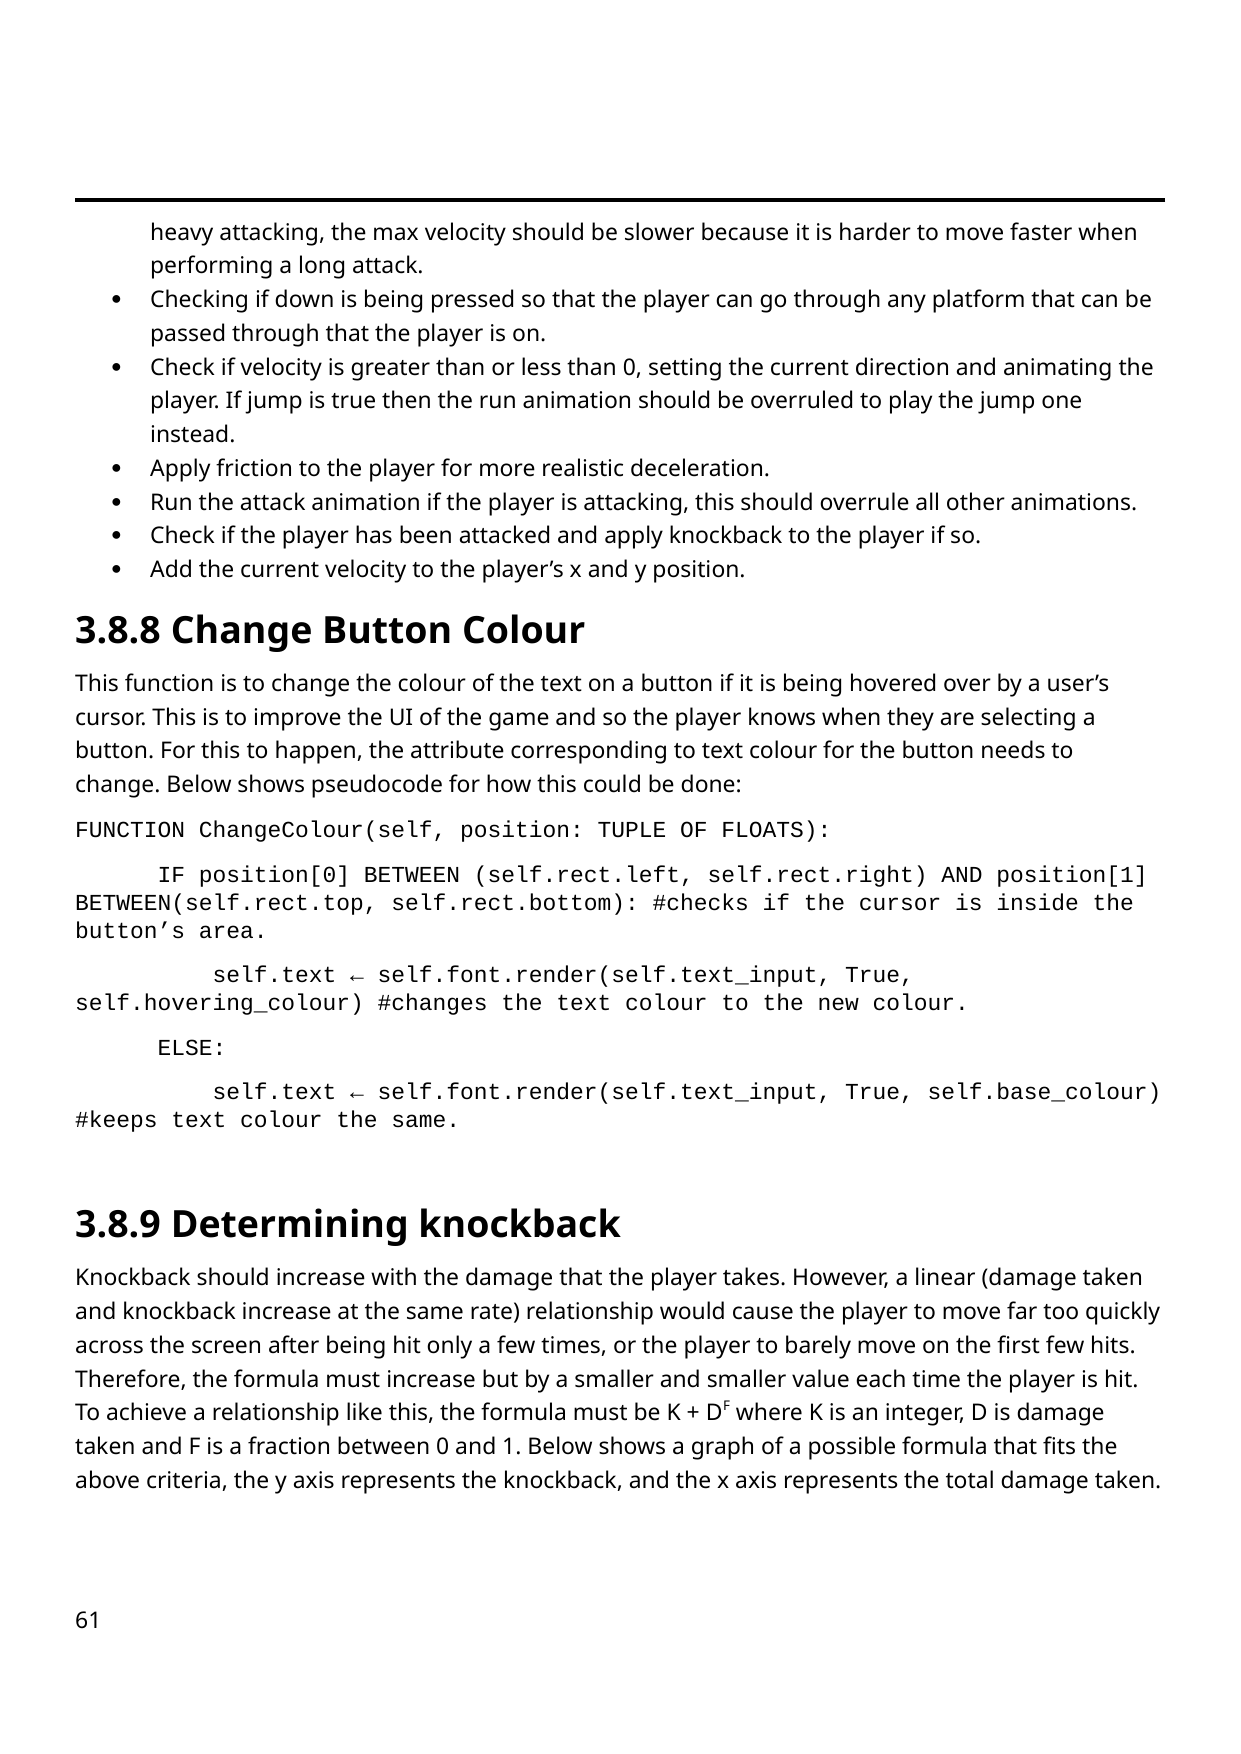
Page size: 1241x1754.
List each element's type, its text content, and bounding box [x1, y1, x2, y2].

text ELSE: [75, 1036, 1165, 1062]
text self.text ← self.font.render(self.text_input, True, self.hovering_colour) #changes the text colour to the new colour. [75, 964, 1165, 1017]
list Run the attack animation if the player is attacking, this should overrule all other animations. [112, 486, 1165, 517]
subtitle Determining knockback [75, 1198, 1165, 1249]
list Check if velocity is greater than or less than 0, setting the current direction and animating the player. If jump is true then the run animation should be overruled to play the jump one instead. [112, 351, 1165, 449]
list Checking if down is being pressed so that the player can go through any platform that can be passed through that the player is on. [112, 283, 1165, 348]
list Apply friction to the player for more realistic deceleration. [112, 452, 1165, 483]
text IF position[0] BETWEEN (self.rect.left, self.rect.right) AND position[1] BETWEEN(self.rect.top, self.rect.bottom): #checks if the cursor is inside the button’s area. [75, 863, 1165, 945]
text self.text ← self.font.render(self.text_input, True, self.base_colour) #keeps text colour the same. [75, 1081, 1165, 1134]
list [112, 216, 1165, 281]
list Add the current velocity to the player’s x and y position. [112, 553, 1165, 584]
text FUNCTION ChangeColour(self, position: TUPLE OF FLOATS): [75, 819, 1165, 844]
list Check if the player has been attacked and apply knockback to the player if so. [112, 519, 1165, 551]
text This function is to change the colour of the text on a button if it is being hovered over by a user’s cursor. This is to improve the UI of the game and so the player knows when they are selecting a button. For this to happen, the attribute corresponding to text colour for the button needs to change. Below shows pseudocode for how this could be done: [75, 667, 1165, 799]
subtitle Change Button Colour [75, 603, 1165, 654]
text Knockback should increase with the damage that the player takes. However, a linear (damage taken and knockback increase at the same rate) relationship would cause the player to move far too quickly across the screen after being hit only a few times, or the player to barely move on the first few hits. Therefore, the formula must increase but by a smaller and smaller value each time the player is hit. To achieve a relationship like this, the formula must be K + DF where K is an integer, D is damage taken and F is a fraction between 0 and 1. Below shows a graph of a possible formula that fits the above criteria, the y axis represents the knockback, and the x axis represents the total damage taken. [75, 1261, 1165, 1495]
